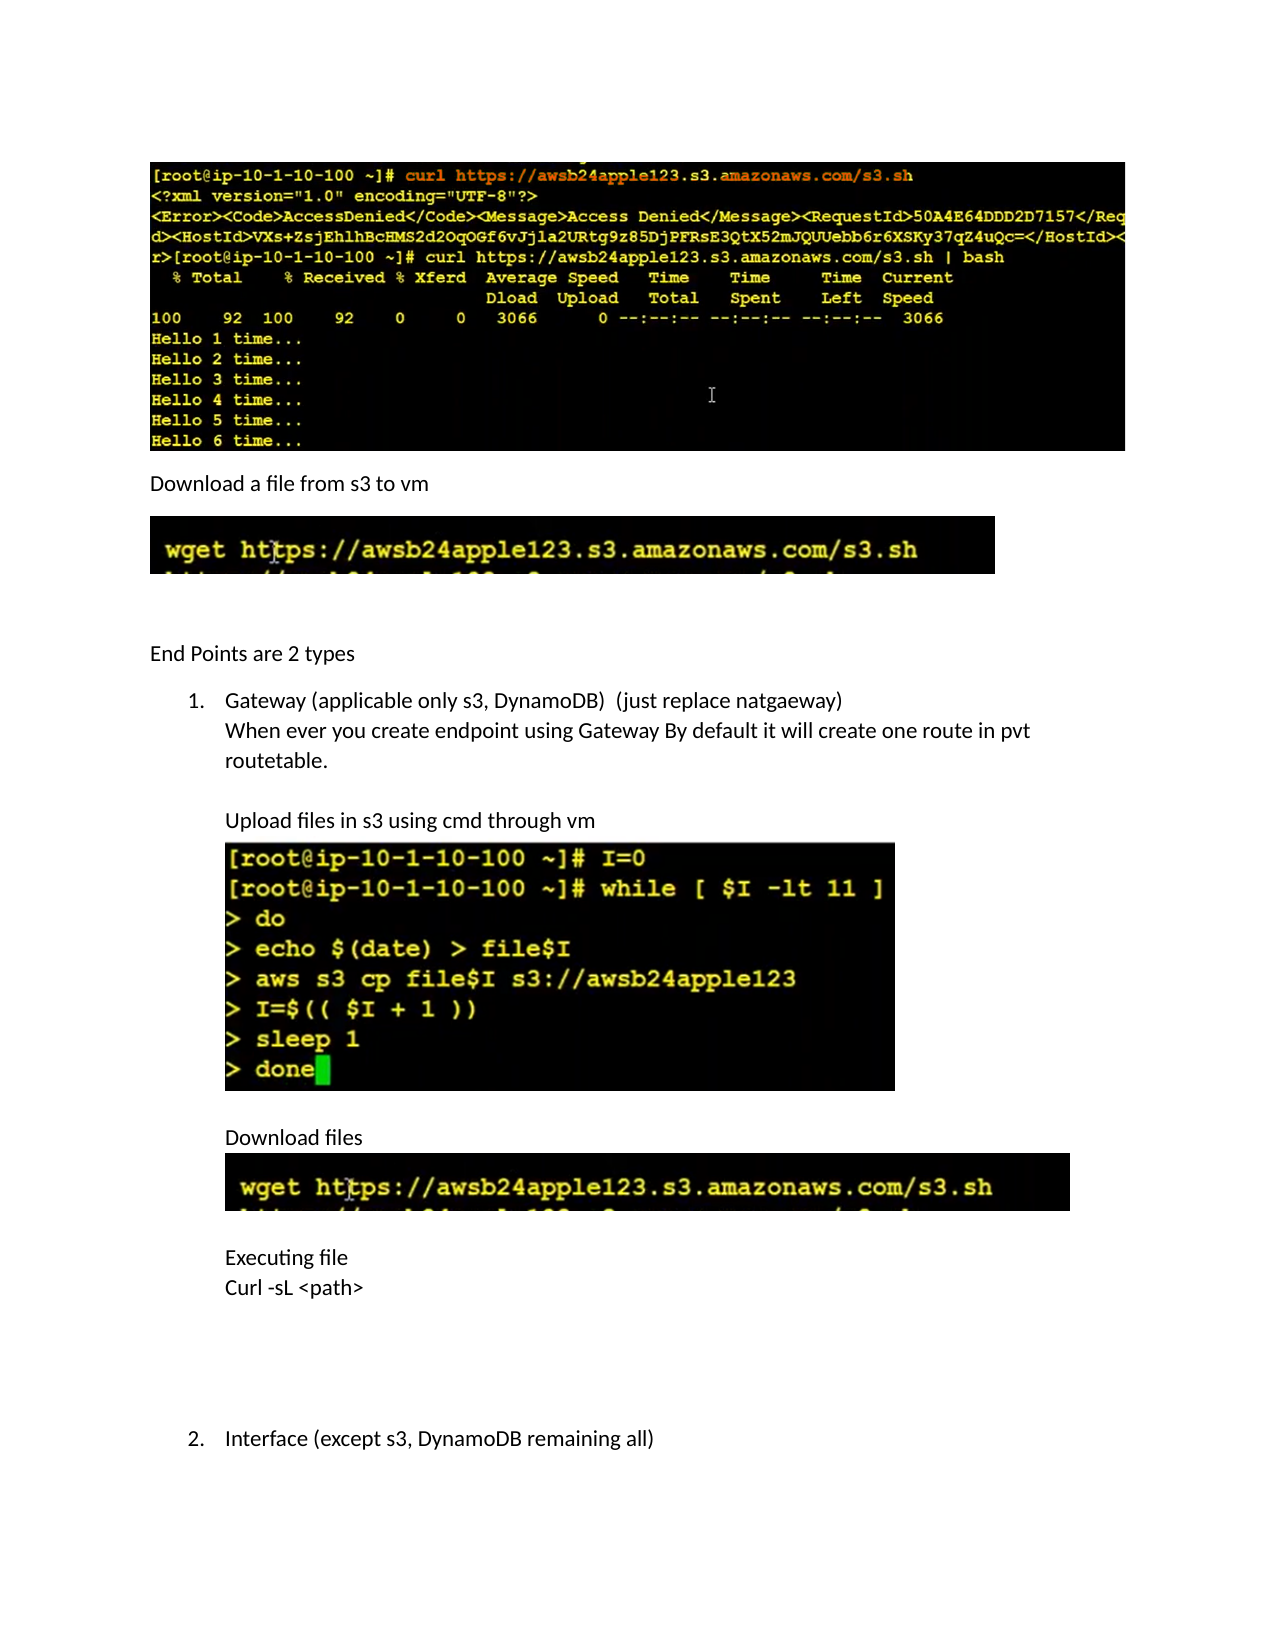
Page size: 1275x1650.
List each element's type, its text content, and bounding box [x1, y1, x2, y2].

list Upload files in s3 using cmd through vm [225, 807, 1125, 835]
picture [225, 836, 895, 1091]
text End Points are 2 types [150, 639, 1125, 667]
list Curl -sL <path> [225, 1273, 1125, 1302]
text Download a file from s3 to vm [150, 469, 1125, 497]
list Interface (except s3, DynamoDB remaining all) [187, 1424, 1125, 1453]
picture [150, 150, 1125, 451]
list Executing file [225, 1243, 1125, 1271]
list Download files [225, 1123, 1125, 1151]
list Gateway (applicable only s3, DynamoDB) (just replace natgaeway) [187, 686, 1125, 714]
list When ever you create endpoint using Gateway By default it will create one route in pvt routetable. [225, 716, 1125, 774]
picture [225, 1153, 1070, 1211]
picture [150, 516, 995, 574]
